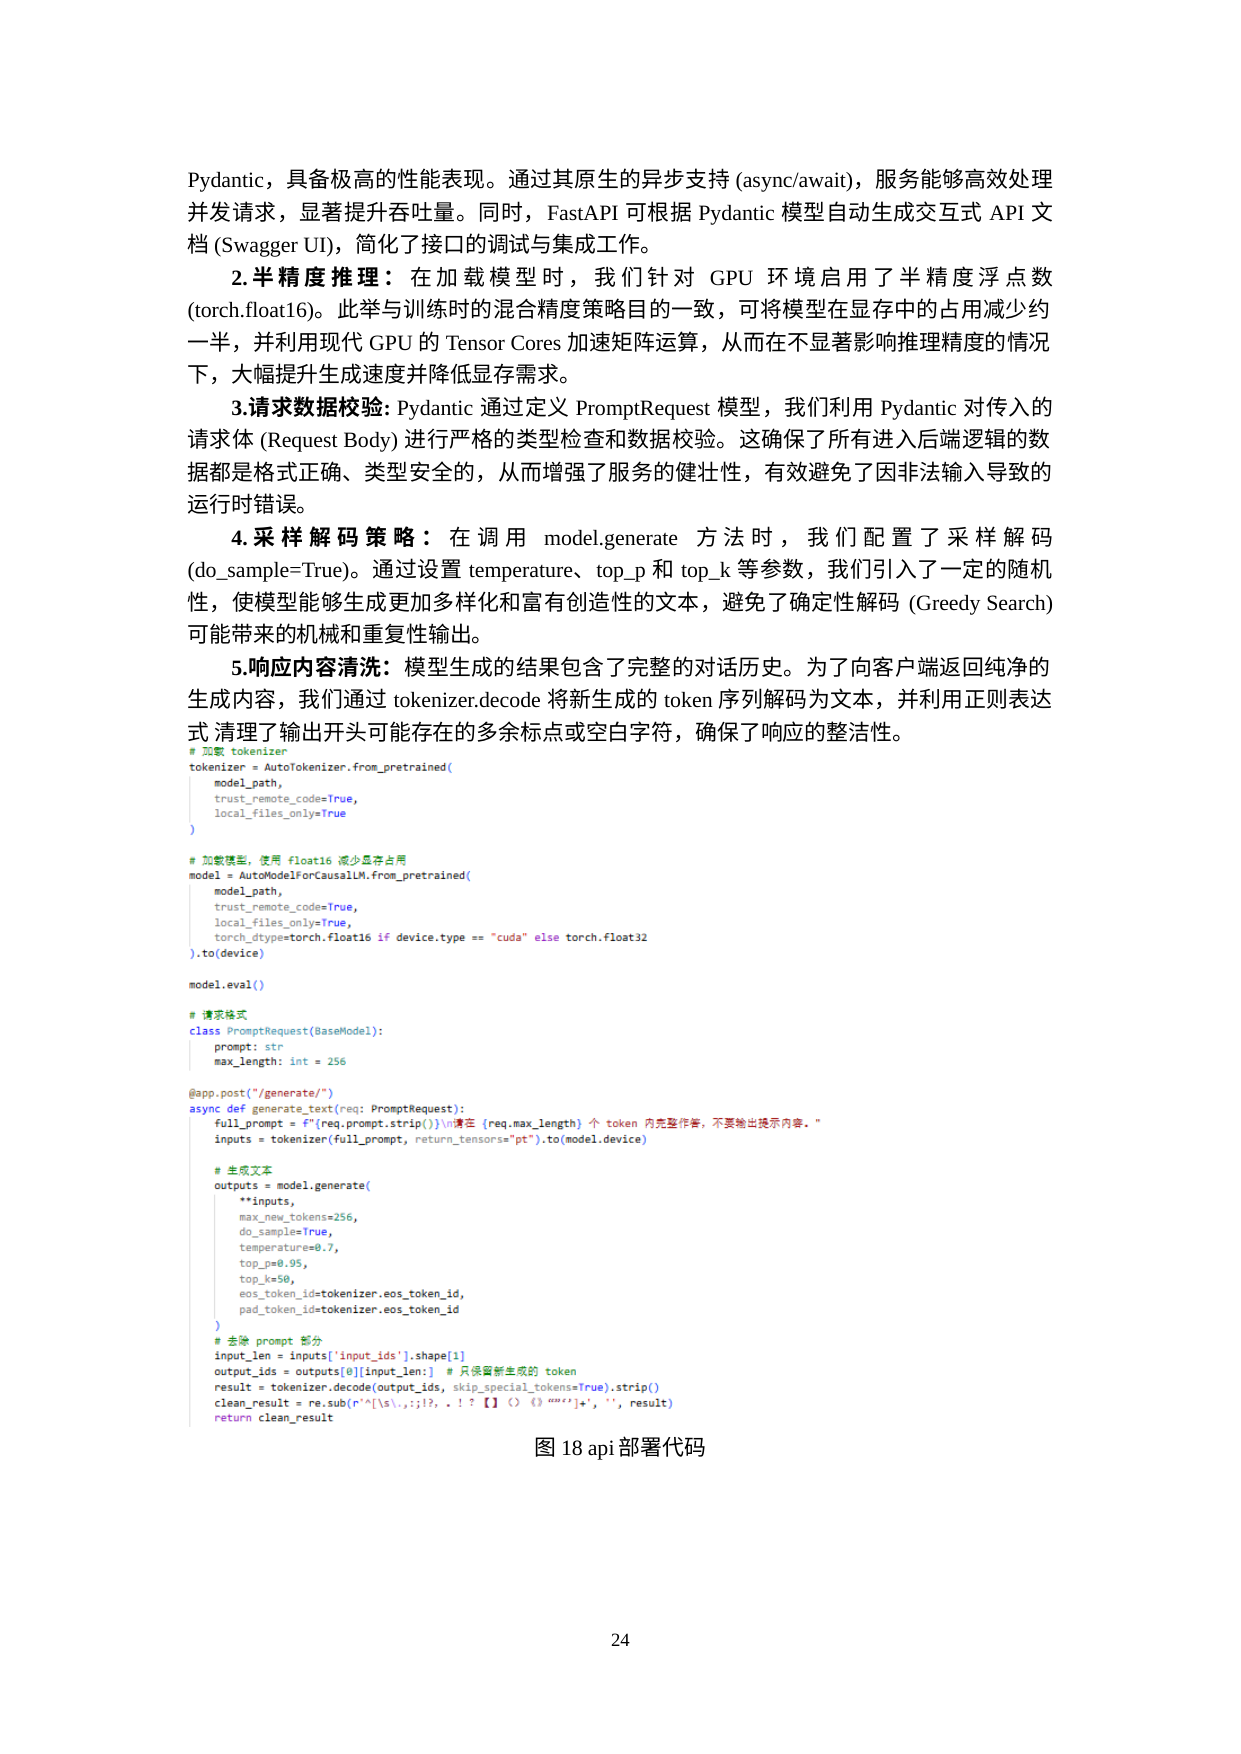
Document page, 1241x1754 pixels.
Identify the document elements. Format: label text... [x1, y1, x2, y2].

text 图 18 api部署代码 [187, 1429, 1053, 1462]
text 4.采样解码策略：在调用 model.generate 方法时，我们配置了采样解码 (do_sample=True)。通过设置 temperature、top_p 和 top_k 等参数，我们引入了一定的随机性，使模型能够生成更加多样化和富有创造性的文本，避免了确定性解码 (Greedy Search) 可能带来的机械和重复性输出。 [187, 519, 1053, 649]
text 3.请求数据校验: Pydantic 通过定义 PromptRequest 模型，我们利用 Pydantic 对传入的请求体 (Request Body) 进行严格的类型检查和数据校验。这确保了所有进入后端逻辑的数据都是格式正确、类型安全的，从而增强了服务的健壮性，有效避免了因非法输入导致的运行时错误。 [187, 389, 1053, 519]
text 2.半精度推理：在加载模型时，我们针对 GPU 环境启用了半精度浮点数 (torch.float16)。此举与训练时的混合精度策略目的一致，可将模型在显存中的占用减少约一半，并利用现代 GPU 的 Tensor Cores 加速矩阵运算，从而在不显著影响推理精度的情况下，大幅提升生成速度并降低显存需求。 [187, 259, 1053, 389]
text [187, 162, 1053, 259]
text 5.响应内容清洗：模型生成的结果包含了完整的对话历史。为了向客户端返回纯净的生成内容，我们通过 tokenizer.decode 将新生成的 token 序列解码为文本，并利用正则表达式 清理了输出开头可能存在的多余标点或空白字符，确保了响应的整洁性。 [187, 649, 1053, 747]
picture [187, 747, 869, 1427]
